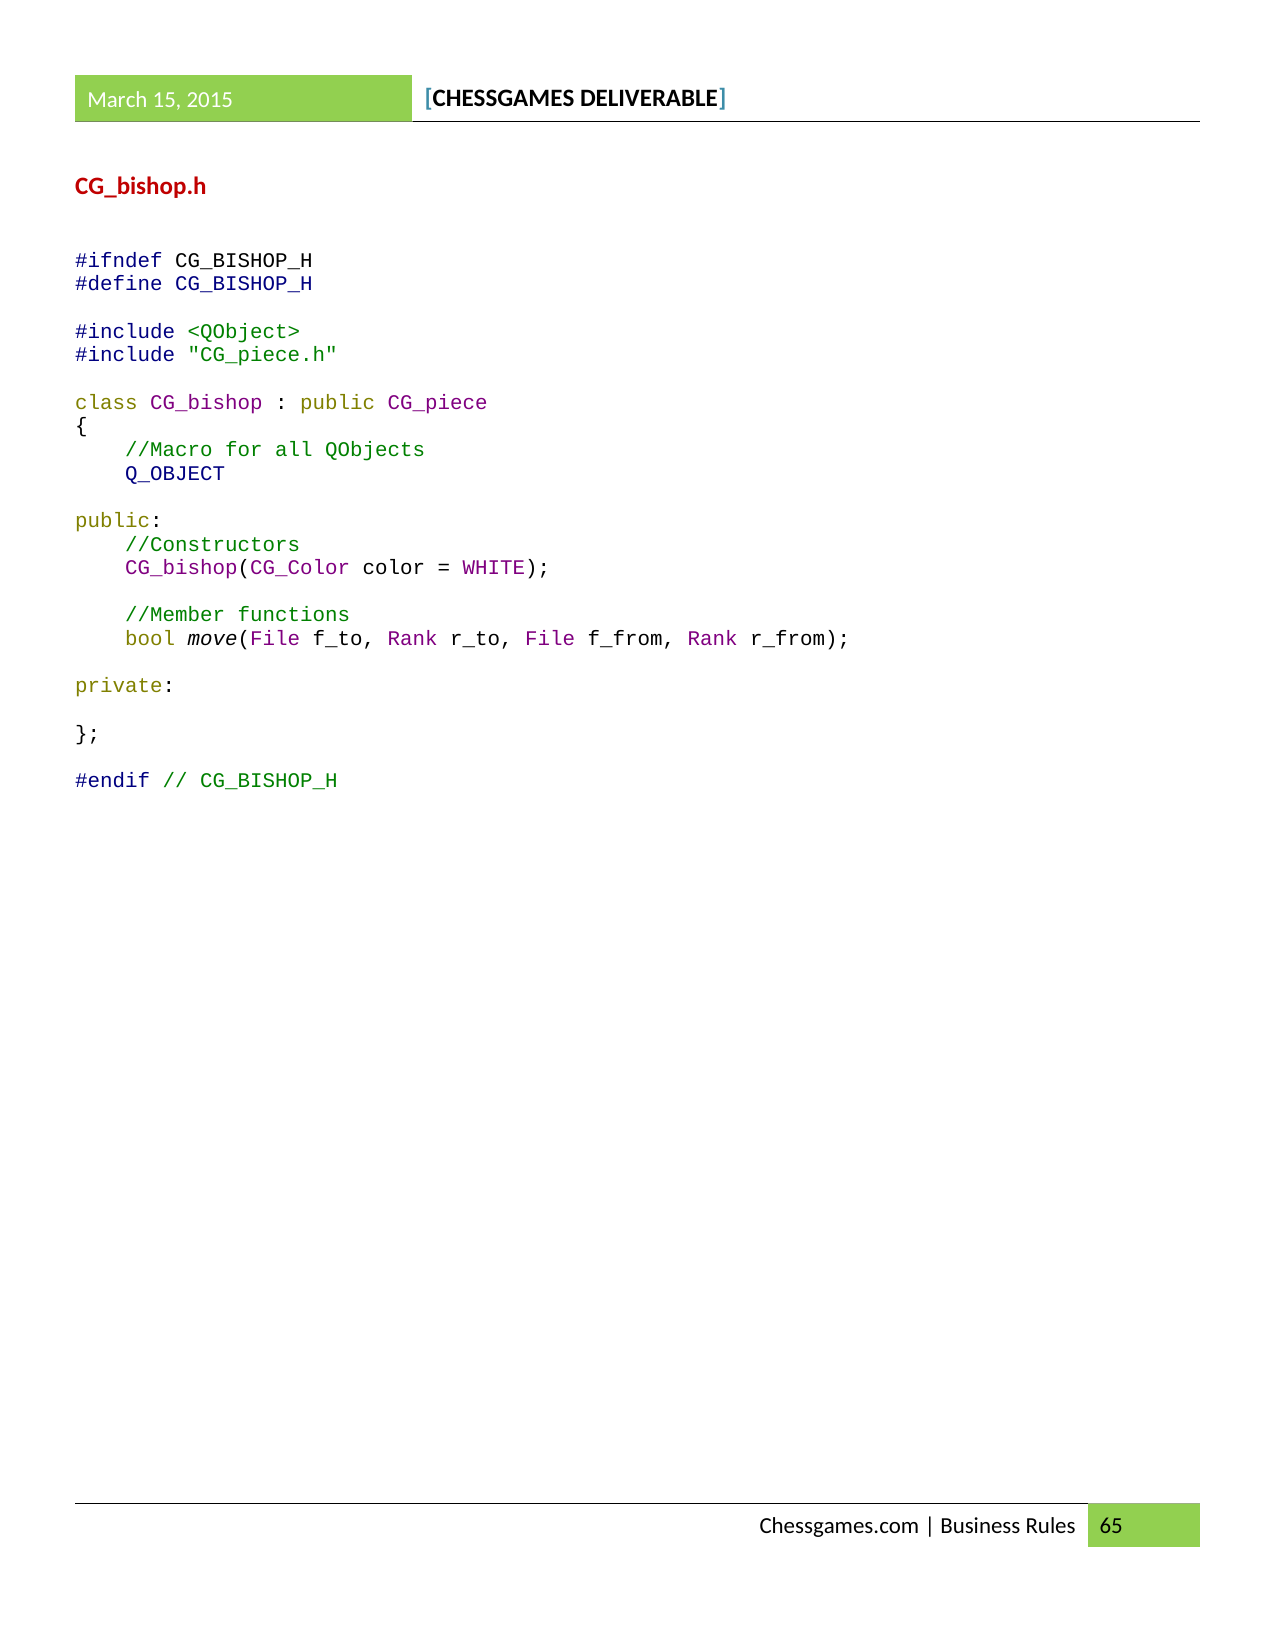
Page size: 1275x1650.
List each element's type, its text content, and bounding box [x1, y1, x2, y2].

text CG_bishop(CG_Color color = WHITE); [75, 557, 1200, 581]
text //Constructors [75, 533, 1200, 557]
text #include "CG_piece.h" [75, 344, 1200, 368]
text #endif // CG_BISHOP_H [75, 770, 1200, 794]
text private: [75, 675, 1200, 699]
text public: [75, 510, 1200, 533]
text class CG_bishop : public CG_piece [75, 392, 1200, 415]
text { [75, 415, 1200, 439]
text }; [75, 723, 1200, 746]
text #define CG_BISHOP_H [75, 273, 1200, 297]
text //Member functions [75, 604, 1200, 628]
text //Macro for all QObjects [75, 439, 1200, 463]
text Q_OBJECT [75, 463, 1200, 486]
text #ifndef CG_BISHOP_H [75, 250, 1200, 273]
text bool move(File f_to, Rank r_to, File f_from, Rank r_from); [75, 628, 1200, 652]
text #include <QObject> [75, 321, 1200, 344]
subtitle CG_bishop.h [75, 170, 1200, 201]
